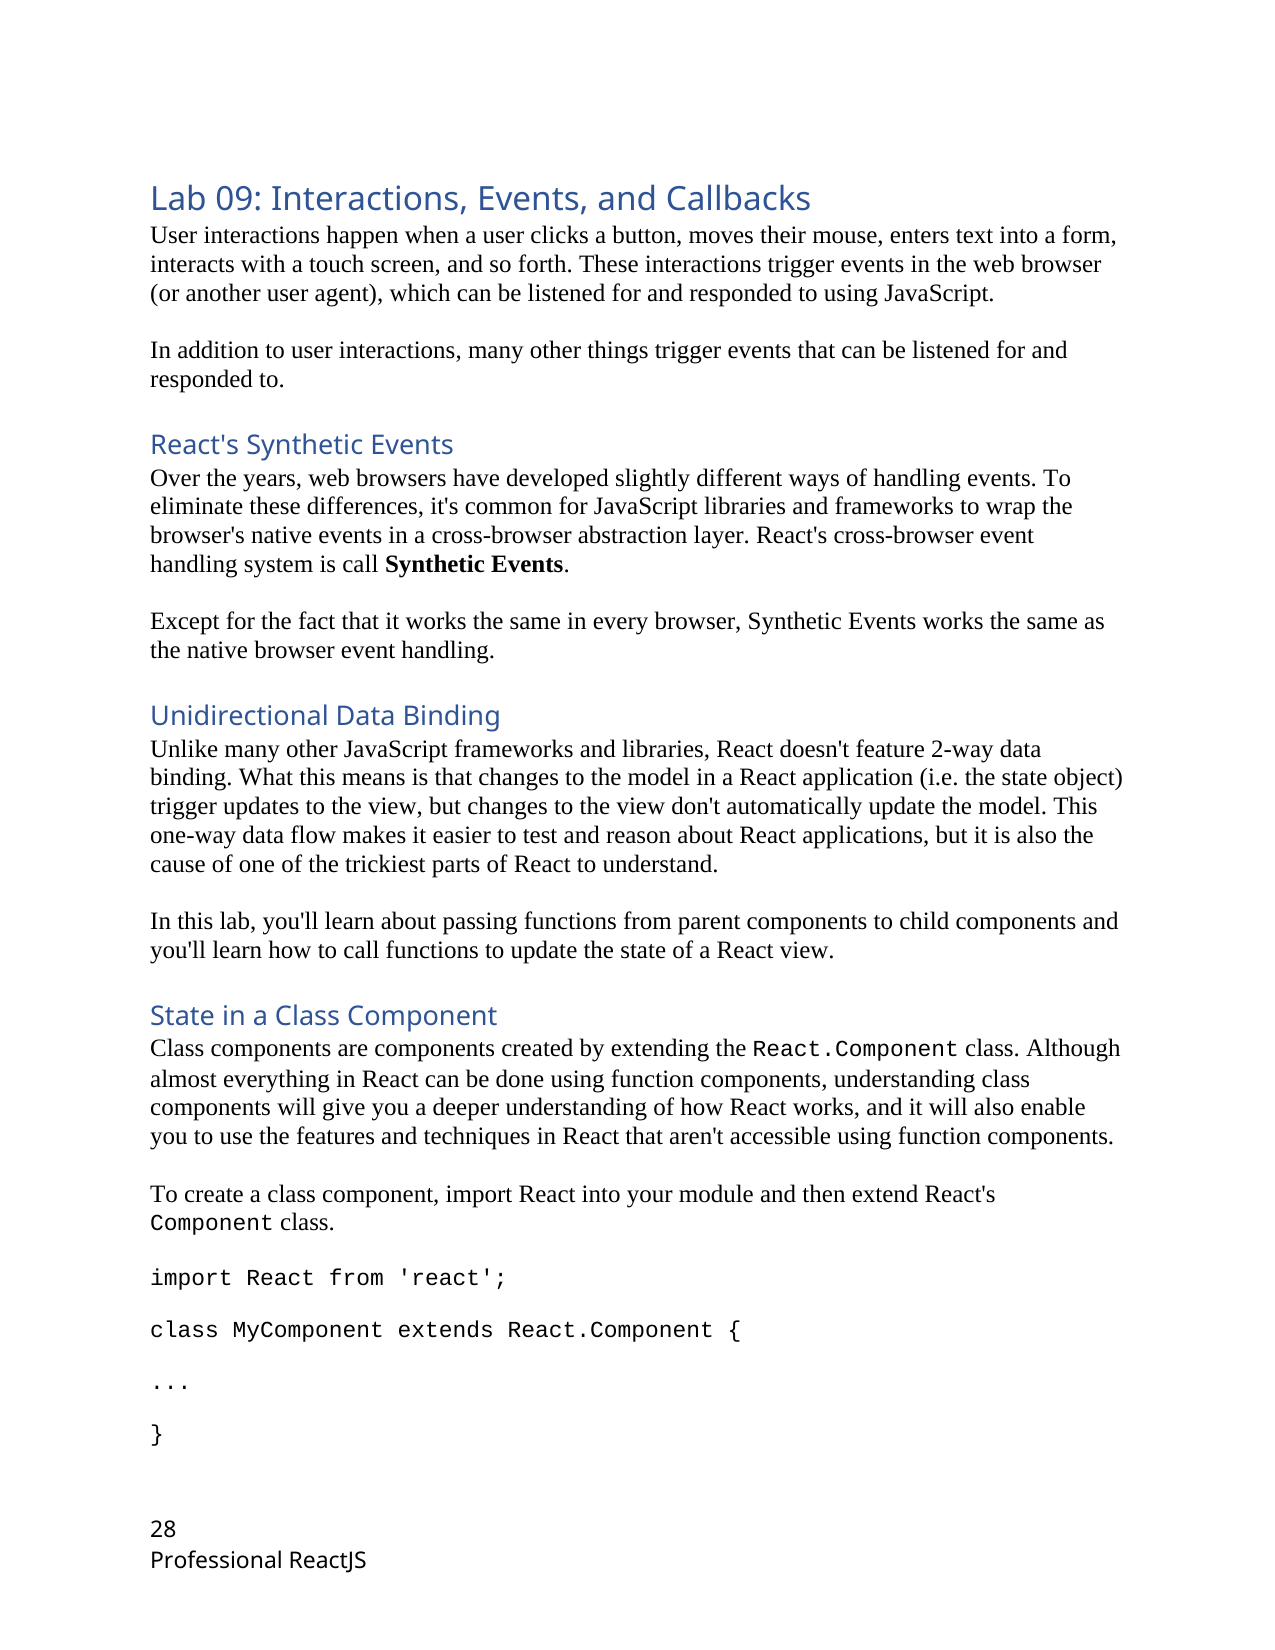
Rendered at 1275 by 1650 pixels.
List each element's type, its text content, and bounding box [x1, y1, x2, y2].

text } [150, 1422, 1125, 1448]
text ... [150, 1370, 1125, 1396]
text class MyComponent extends React.Component { [150, 1318, 1125, 1344]
text Class components are components created by extending the React.Component class. Although almost everything in React can be done using function components, understanding class components will give you a deeper understanding of how React works, and it will also enable you to use the features and techniques in React that aren't accessible using function components. [150, 1033, 1125, 1150]
text To create a class component, import React into your module and then extend React's Component class. [150, 1179, 1125, 1238]
text Over the years, web browsers have developed slightly different ways of handling events. To eliminate these differences, it's common for JavaScript libraries and frameworks to wrap the browser's native events in a cross-browser abstraction layer. React's cross-browser event handling system is call Synthetic Events. [150, 463, 1125, 578]
text Unlike many other JavaScript frameworks and libraries, React doesn't feature 2-way data binding. What this means is that changes to the model in a React application (i.e. the state object) trigger updates to the view, but changes to the view don't automatically update the model. This one-way data flow makes it easier to test and reason about React applications, but it is also the cause of one of the trickiest parts of React to understand. [150, 734, 1125, 877]
subtitle Unidirectional Data Binding [150, 697, 1125, 734]
text Except for the fact that it works the same in every browser, Synthetic Events works the same as the native browser event handling. [150, 606, 1125, 664]
subtitle React's Synthetic Events [150, 426, 1125, 463]
text import React from 'react'; [150, 1266, 1125, 1292]
text In this lab, you'll learn about passing functions from parent components to child components and you'll learn how to call functions to update the state of a React view. [150, 906, 1125, 964]
text User interactions happen when a user clicks a button, moves their mouse, enters text into a form, interacts with a touch screen, and so forth. These interactions trigger events in the web browser (or another user agent), which can be listened for and responded to using JavaScript. [150, 220, 1125, 307]
subtitle State in a Class Component [150, 997, 1125, 1033]
subtitle Lab 09: Interactions, Events, and Callbacks [150, 175, 1125, 220]
text In addition to user interactions, many other things trigger events that can be listened for and responded to. [150, 335, 1125, 393]
